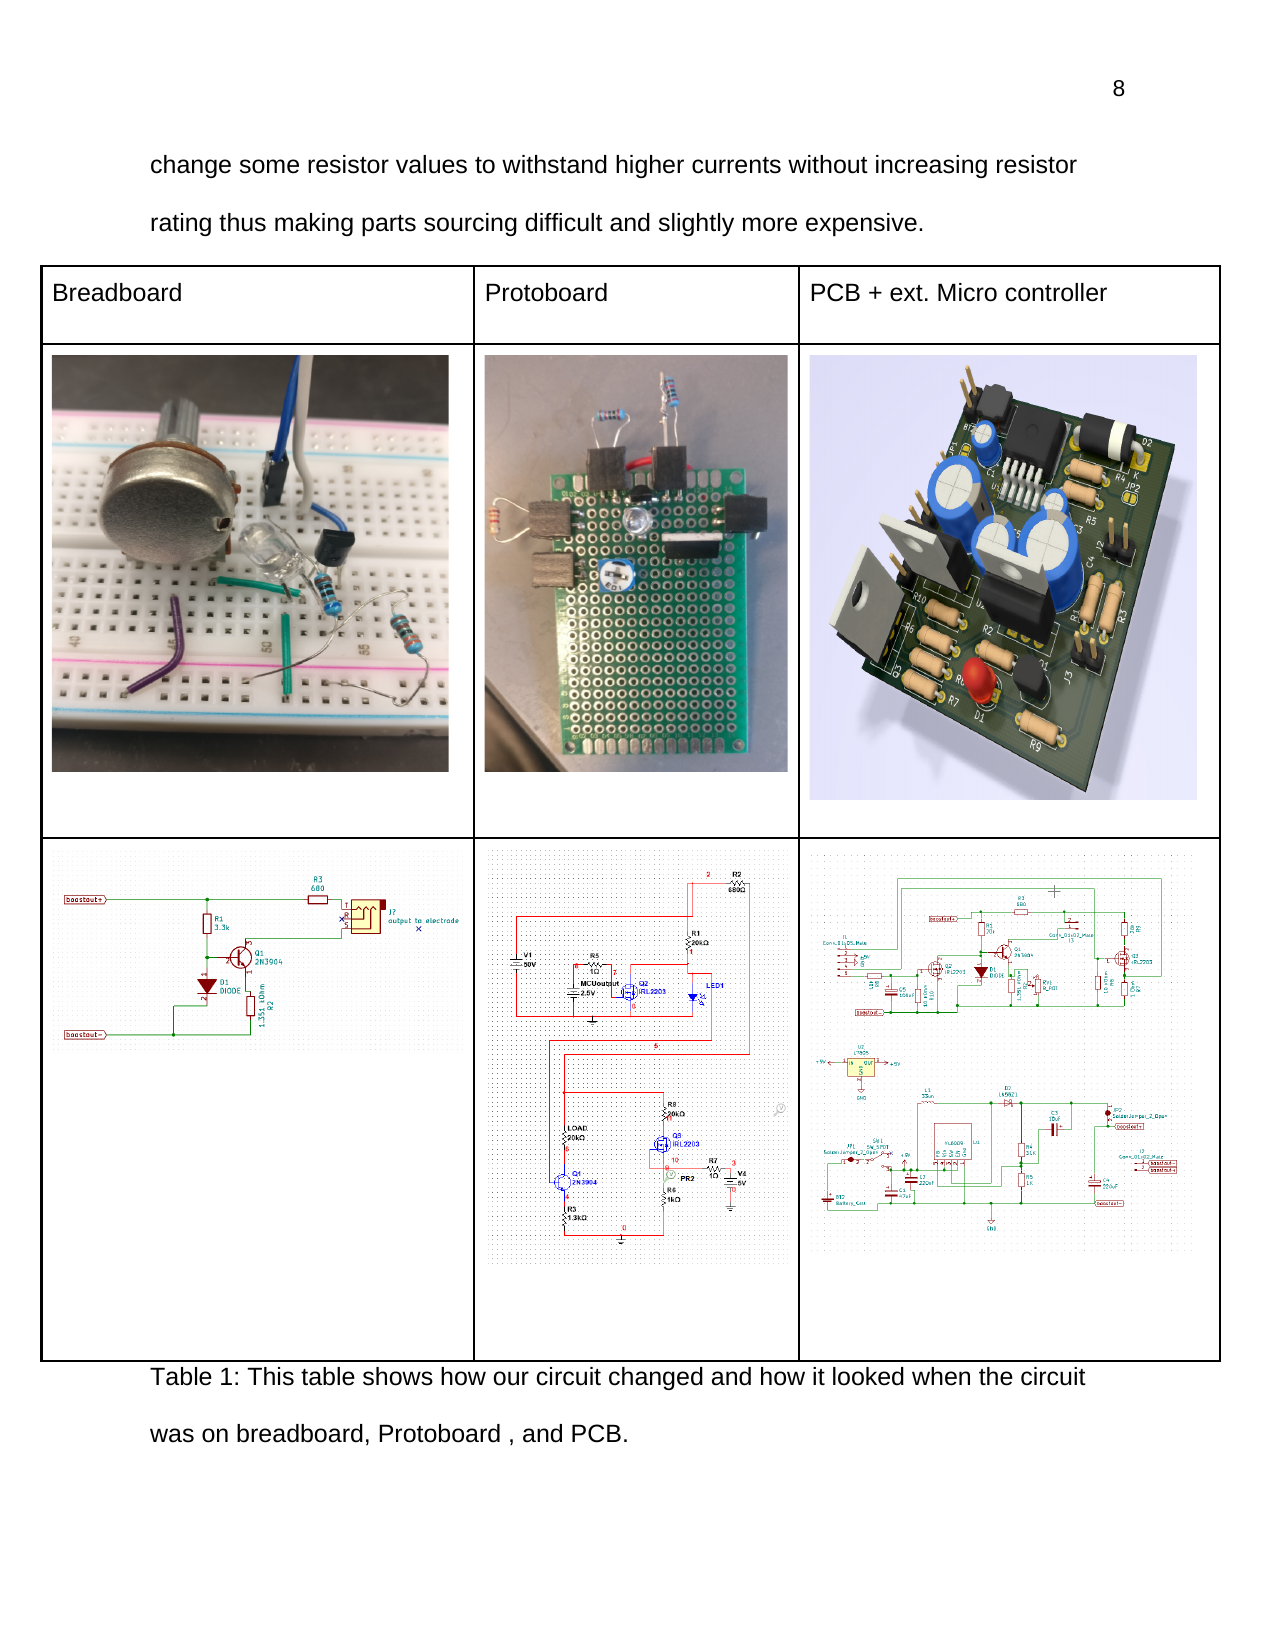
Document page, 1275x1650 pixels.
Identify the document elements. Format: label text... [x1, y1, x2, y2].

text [150, 150, 1125, 236]
picture [51, 355, 449, 772]
table_cell [43, 345, 473, 837]
picture [51, 849, 463, 1054]
table_header Breadboard [43, 267, 473, 343]
table_cell [475, 345, 798, 837]
table_cell [800, 839, 1219, 1359]
picture [809, 849, 1195, 1252]
table_cell [800, 345, 1219, 837]
text Table 1: This table shows how our circuit changed and how it looked when the circuit was on breadboard, Protoboard , and PCB. [150, 1362, 1125, 1448]
table_cell [43, 839, 473, 1359]
picture [484, 849, 788, 1266]
table_header PCB + ext. Micro controller [800, 267, 1219, 343]
picture [809, 355, 1197, 800]
table_cell [475, 839, 798, 1359]
table_header Protoboard [475, 267, 798, 343]
picture [484, 355, 788, 772]
